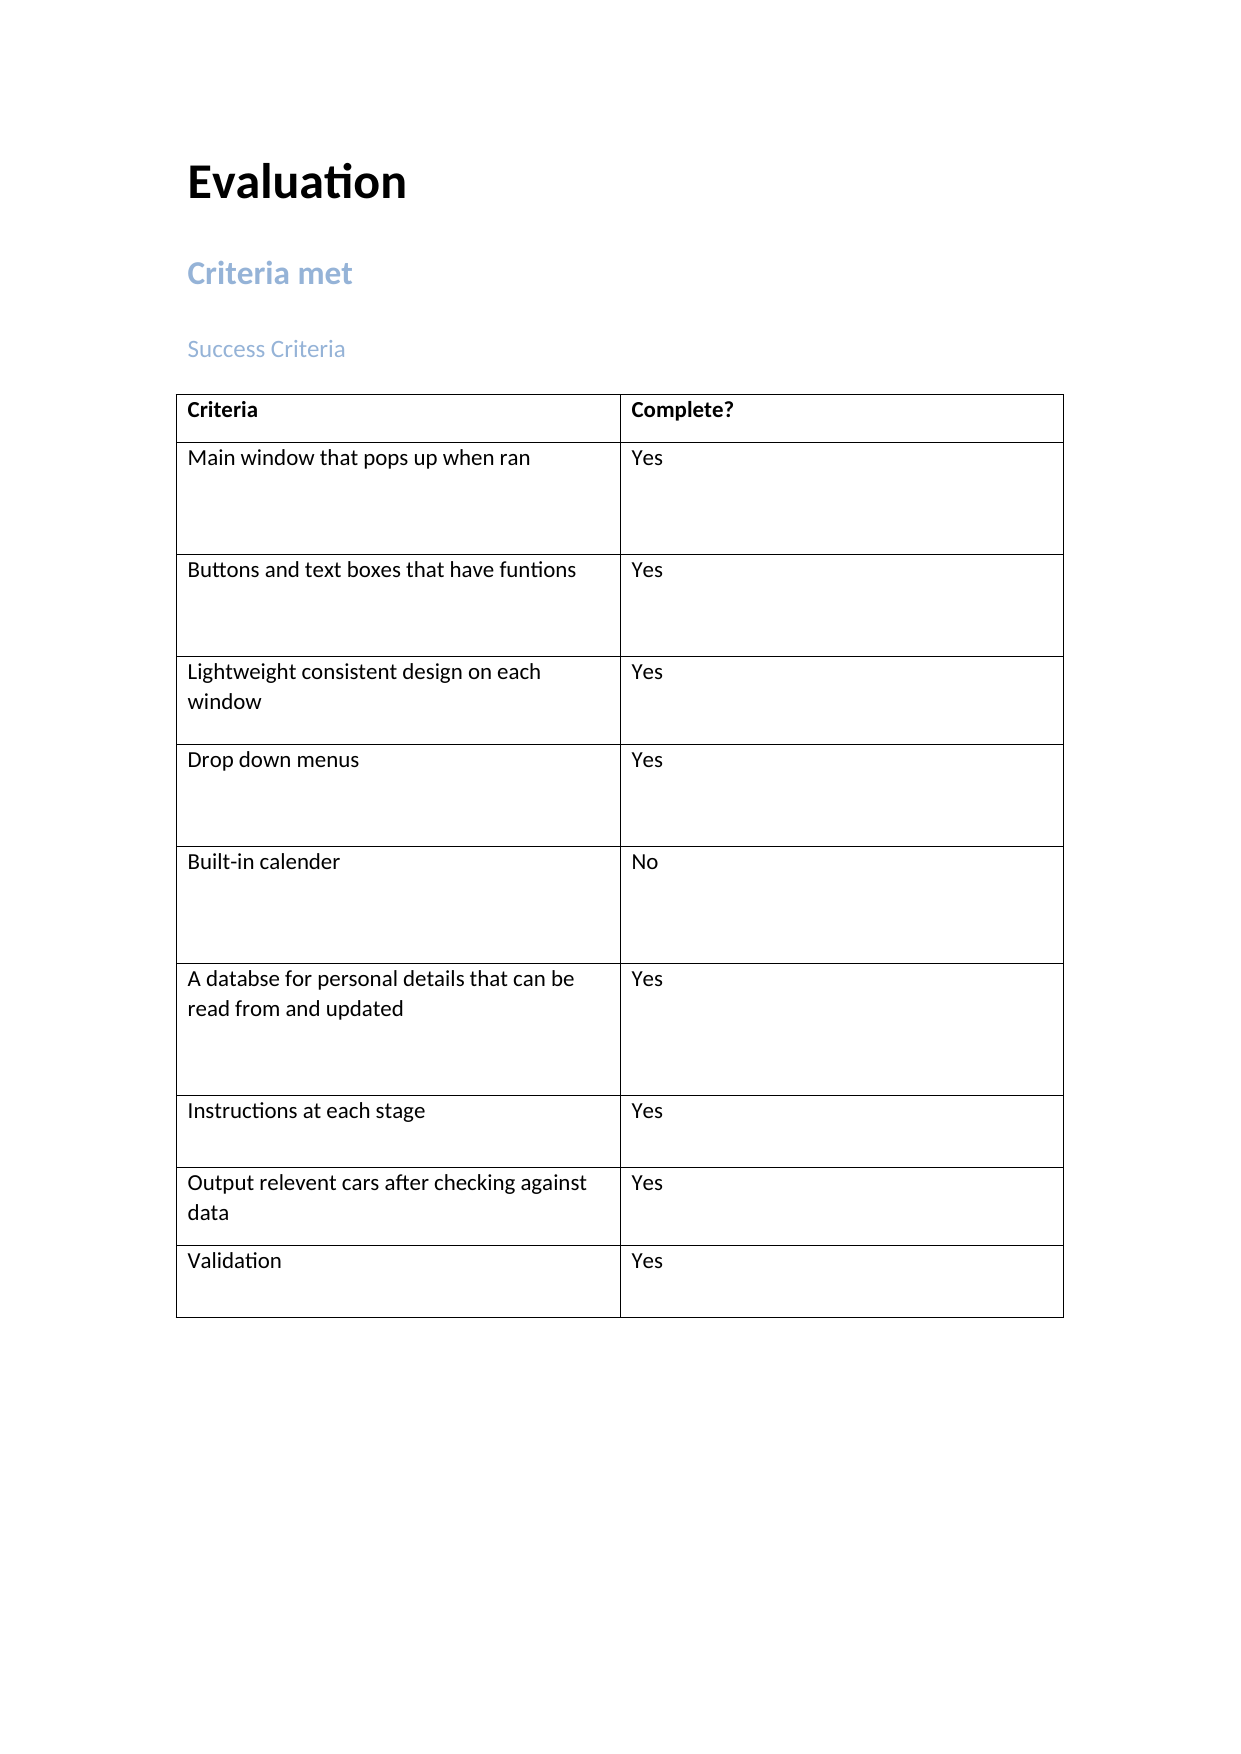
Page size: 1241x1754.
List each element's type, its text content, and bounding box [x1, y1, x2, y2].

table_cell A databse for personal details that can be read from and updated [177, 964, 620, 1095]
text Evaluation [187, 150, 1053, 211]
text Criteria met [187, 252, 1053, 292]
table_cell Validation [177, 1246, 620, 1317]
table_cell Buttons and text boxes that have funtions [177, 555, 620, 656]
table_cell Drop down menus [177, 745, 620, 846]
table_cell Yes [621, 1096, 1063, 1167]
text Success Criteria [187, 333, 1053, 364]
table_cell Output relevent cars after checking against data [177, 1168, 620, 1245]
table_cell Yes [621, 964, 1063, 1095]
table_header Criteria [177, 395, 620, 442]
table_cell Built-in calender [177, 847, 620, 963]
table_cell Yes [621, 1246, 1063, 1317]
table_cell Yes [621, 1168, 1063, 1245]
table_cell Main window that pops up when ran [177, 443, 620, 554]
table_cell No [621, 847, 1063, 963]
table_cell Lightweight consistent design on each window [177, 657, 620, 744]
table_cell Yes [621, 657, 1063, 744]
table_header Complete? [621, 395, 1063, 442]
table_cell Yes [621, 745, 1063, 846]
table_cell Yes [621, 555, 1063, 656]
table_cell Instructions at each stage [177, 1096, 620, 1167]
table_cell Yes [621, 443, 1063, 554]
